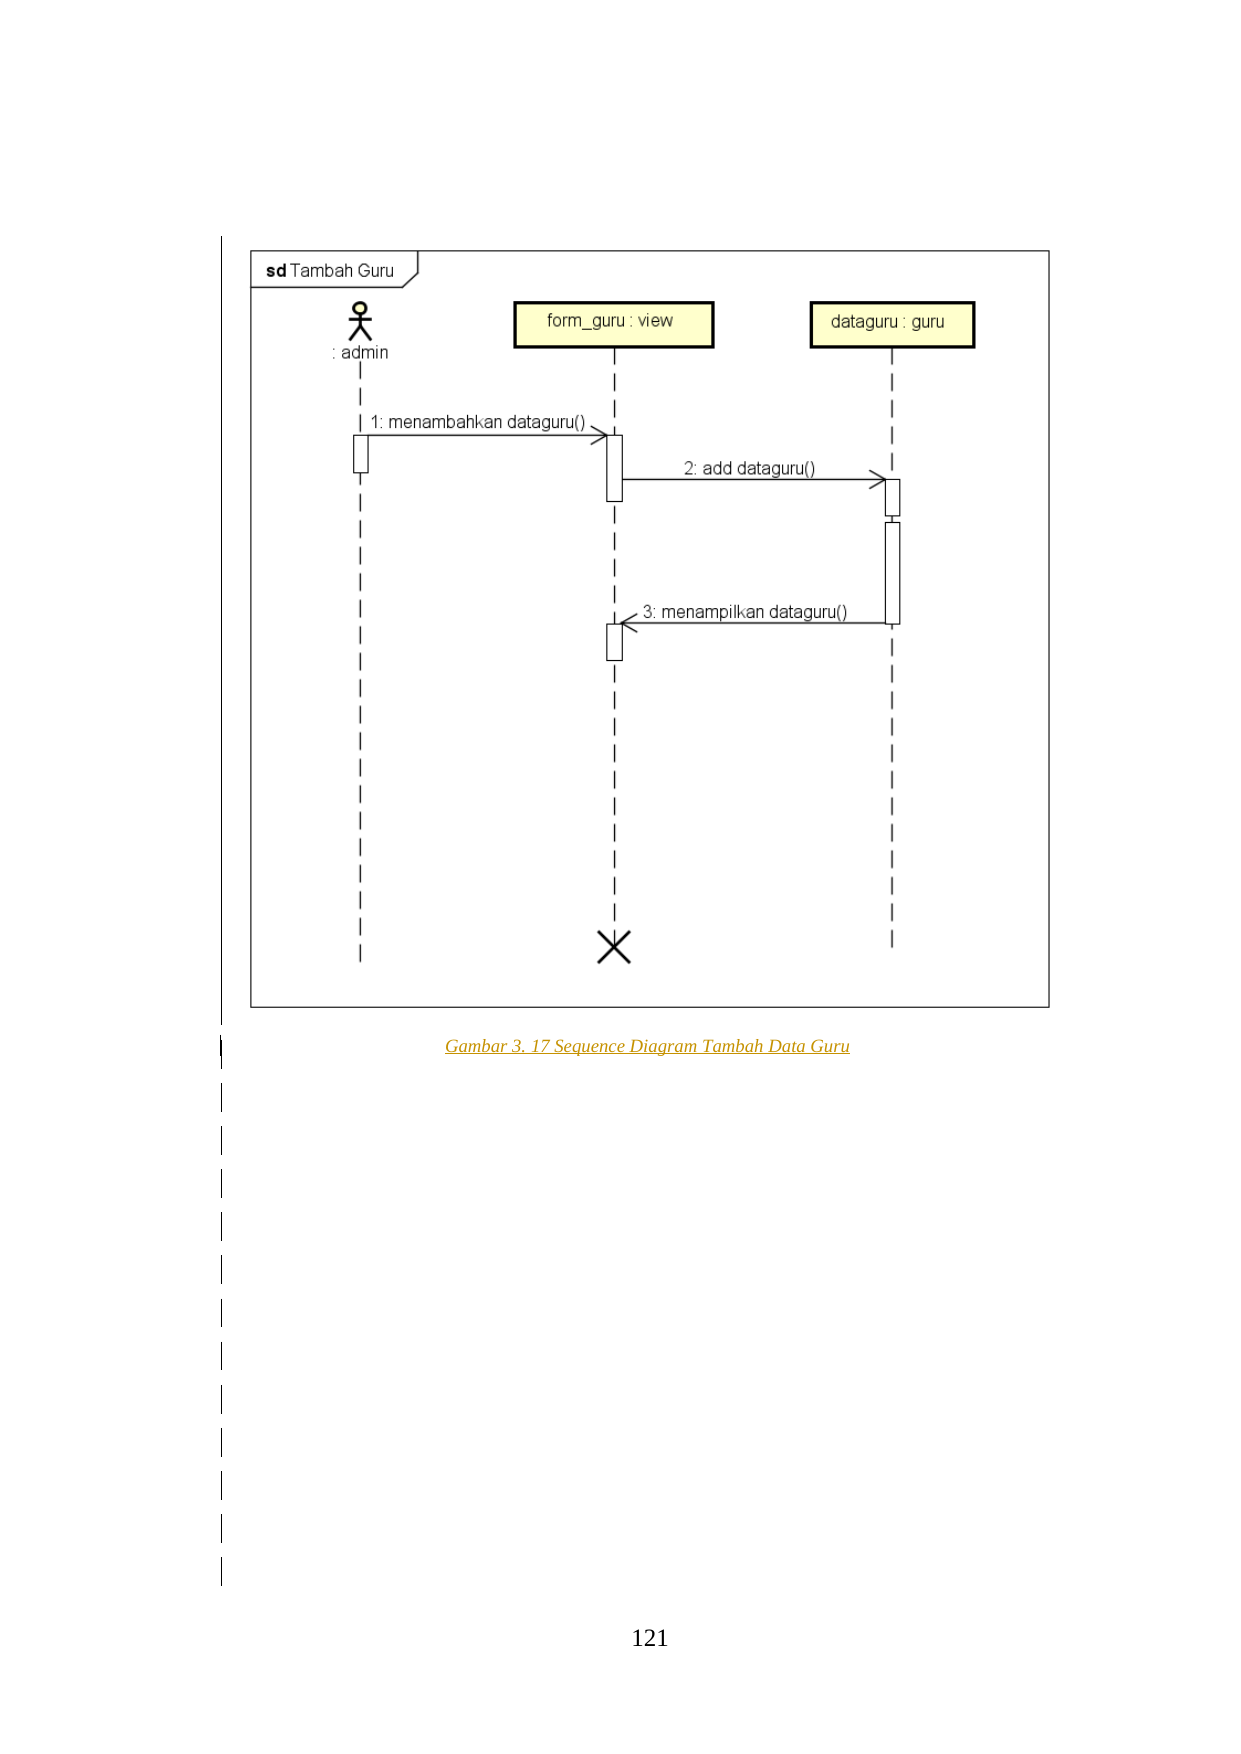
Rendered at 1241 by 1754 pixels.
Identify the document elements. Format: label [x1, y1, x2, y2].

picture [236, 236, 1063, 1020]
